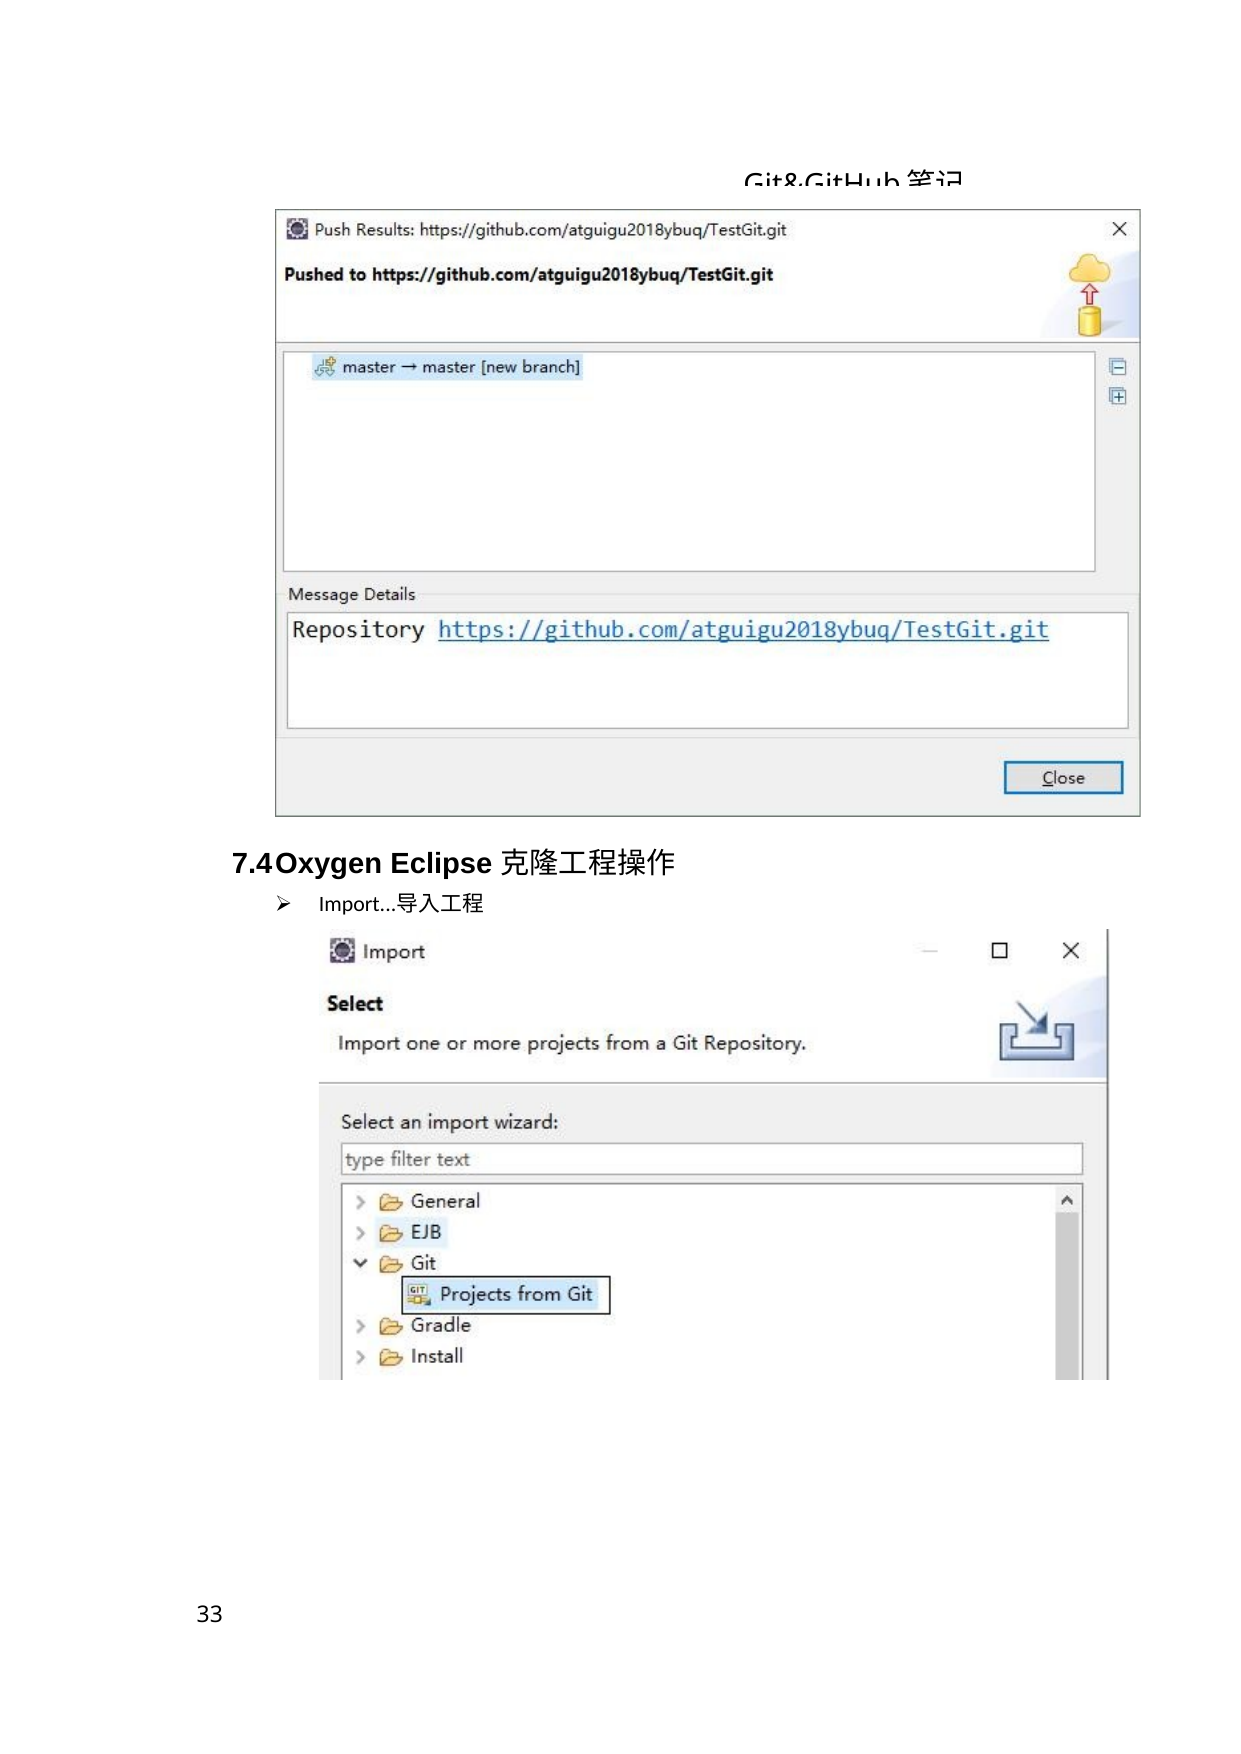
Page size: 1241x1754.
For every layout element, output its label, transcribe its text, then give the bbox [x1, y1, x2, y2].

list Oxygen Eclipse 克隆工程操作 [232, 836, 1238, 882]
picture [318, 929, 1110, 1380]
list Import...导入工程 [275, 882, 1238, 919]
picture [275, 209, 1141, 817]
